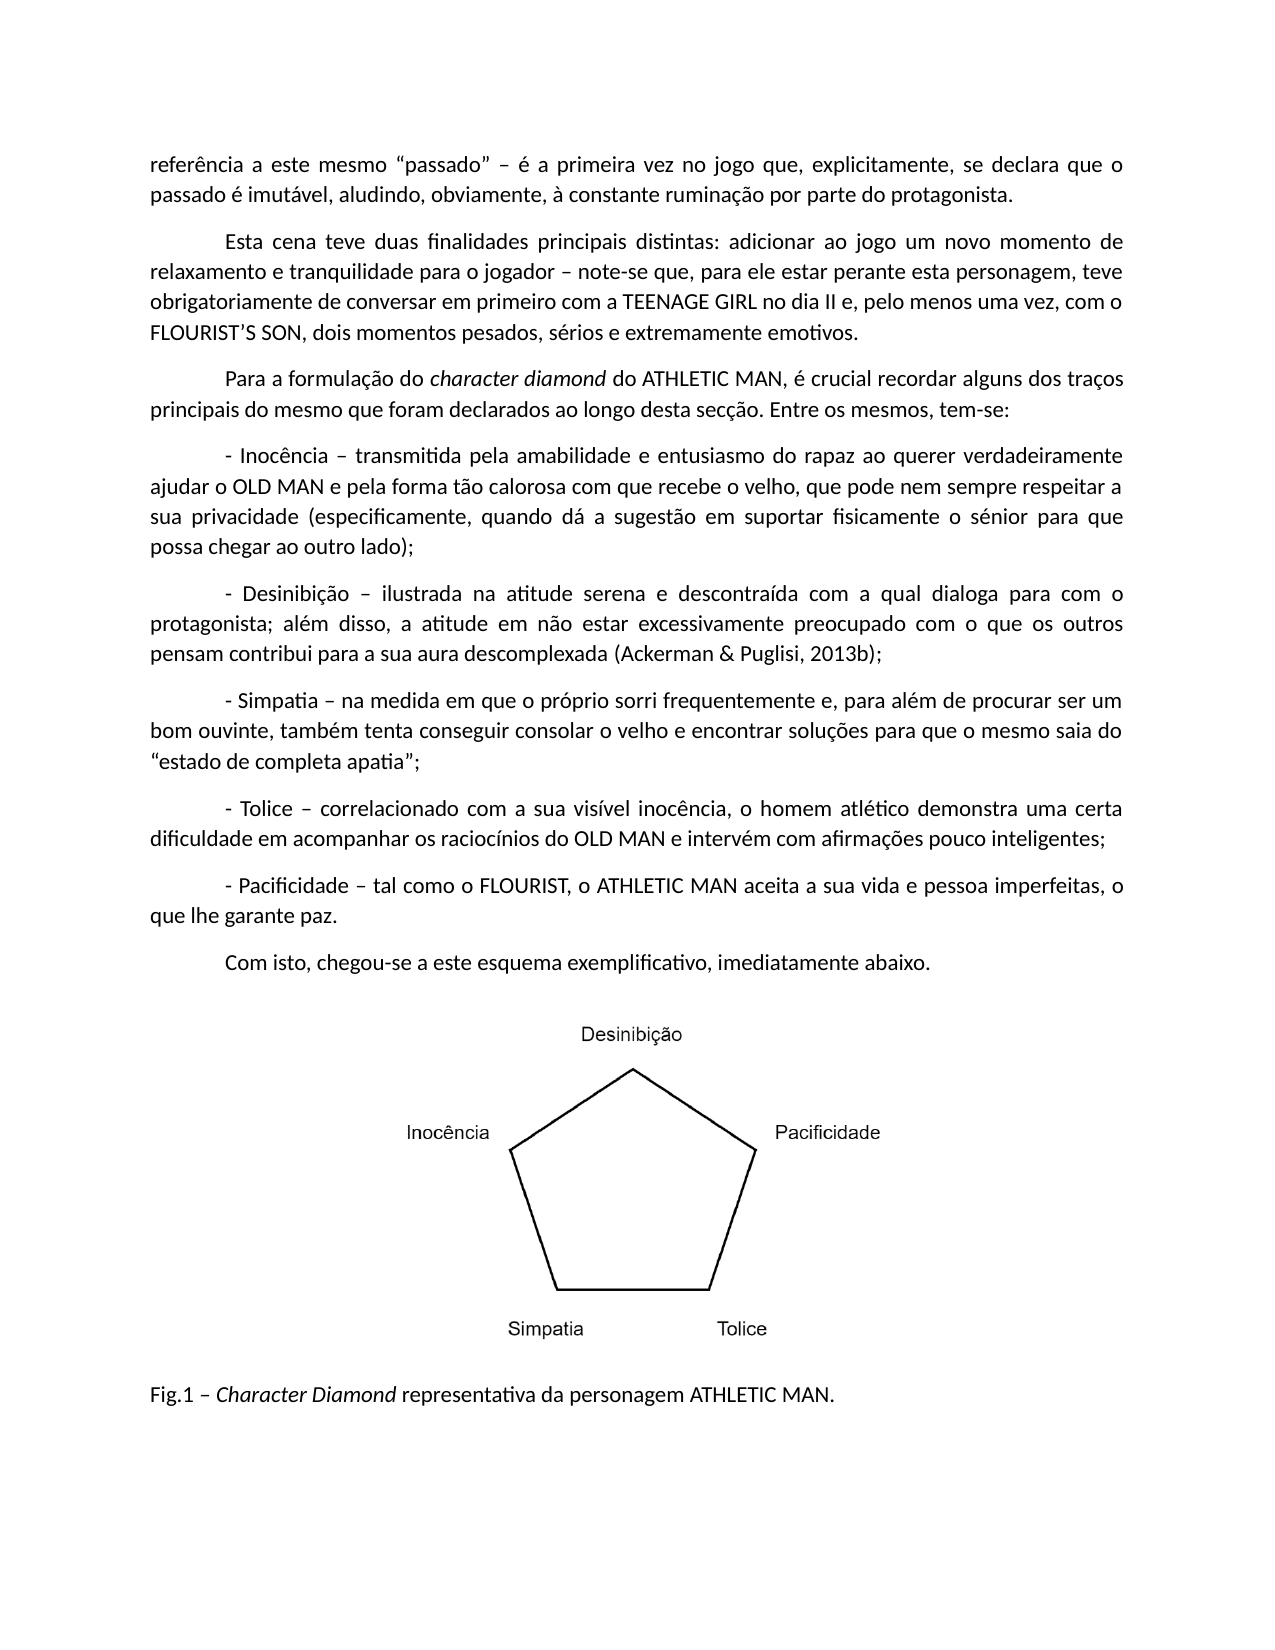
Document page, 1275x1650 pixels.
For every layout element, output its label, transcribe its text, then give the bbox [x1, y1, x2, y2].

text Com isto, chegou-se a este esquema exemplificativo, imediatamente abaixo. [150, 948, 1125, 976]
text - Inocência – transmitida pela amabilidade e entusiasmo do rapaz ao querer verdadeiramente ajudar o OLD MAN e pela forma tão calorosa com que recebe o velho, que pode nem sempre respeitar a sua privacidade (especificamente, quando dá a sugestão em suportar fisicamente o sénior para que possa chegar ao outro lado); [150, 442, 1125, 560]
text Esta cena teve duas finalidades principais distintas: adicionar ao jogo um novo momento de relaxamento e tranquilidade para o jogador – note-se que, para ele estar perante esta personagem, teve obrigatoriamente de conversar em primeiro com a TEENAGE GIRL no dia II e, pelo menos uma vez, com o FLOURIST’S SON, dois momentos pesados, sérios e extremamente emotivos. [150, 227, 1125, 346]
text - Pacificidade – tal como o FLOURIST, o ATHLETIC MAN aceita a sua vida e pessoa imperfeitas, o que lhe garante paz. [150, 871, 1125, 929]
text - Tolice – correlacionado com a sua visível inocência, o homem atlético demonstra uma certa dificuldade em acompanhar os raciocínios do OLD MAN e intervém com afirmações pouco inteligentes; [150, 794, 1125, 852]
text Fig.1 – Character Diamond representativa da personagem ATHLETIC MAN. [150, 1381, 1125, 1408]
picture [374, 994, 901, 1362]
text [150, 150, 1125, 208]
text Para a formulação do character diamond do ATHLETIC MAN, é crucial recordar alguns dos traços principais do mesmo que foram declarados ao longo desta secção. Entre os mesmos, tem-se: [150, 364, 1125, 423]
text - Simpatia – na medida em que o próprio sorri frequentemente e, para além de procurar ser um bom ouvinte, também tenta conseguir consolar o velho e encontrar soluções para que o mesmo saia do “estado de completa apatia”; [150, 686, 1125, 775]
text - Desinibição – ilustrada na atitude serena e descontraída com a qual dialoga para com o protagonista; além disso, a atitude em não estar excessivamente preocupado com o que os outros pensam contribui para a sua aura descomplexada (Ackerman & Puglisi, 2013b); [150, 579, 1125, 668]
